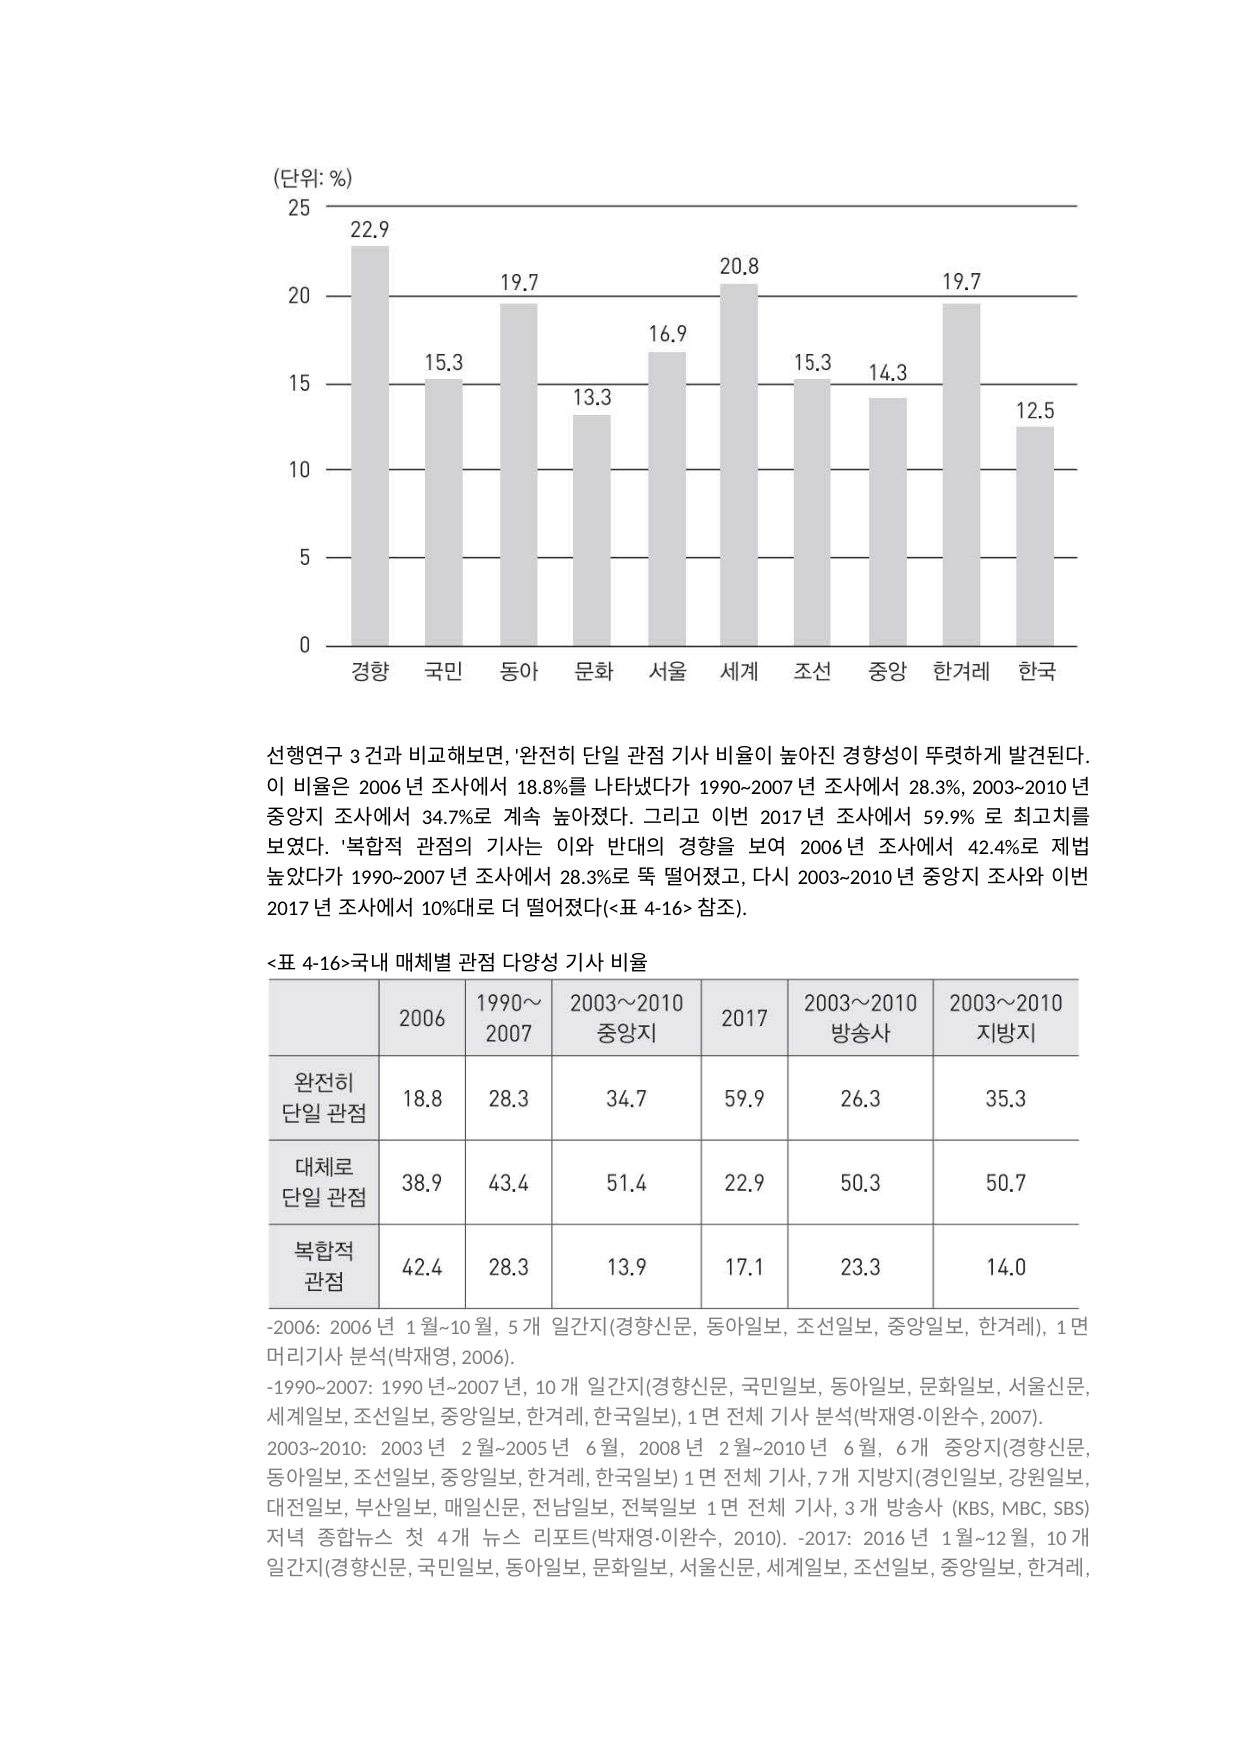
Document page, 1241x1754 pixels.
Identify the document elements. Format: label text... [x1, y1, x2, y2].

picture [266, 150, 1080, 689]
list 선행연구 3건과 비교해보면, '완전히 단일 관점 기사 비율이 높아진 경향성이 뚜렷하게 발견된다. 이 비율은 2006년 조사에서 18.8%를 나타냈다가 1990~2007년 조사에서 28.3%, 2003~2010년 중앙지 조사에서 34.7%로 계속 높아졌다. 그리고 이번 2017년 조사에서 59.9% 로 최고치를 보였다. '복합적 관점의 기사는 이와 반대의 경향을 보여 2006년 조사에서 42.4%로 제법 높았다가 1990~2007년 조사에서 28.3%로 뚝 떨어졌고, 다시 2003~2010년 중앙지 조사와 이번 2017년 조사에서 10%대로 더 떨어졌다(<표 4-16> 참조). [267, 740, 1090, 921]
picture [266, 976, 1080, 1310]
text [267, 1431, 1090, 1582]
text -1990~2007: 1990년~2007년, 10개 일간지(경향신문, 국민일보, 동아일보, 문화일보, 서울신문, 세계일보, 조선일보, 중앙일보, 한겨레, 한국일보), 1면 전체 기사 분석(박재영·이완수, 2007). [267, 1370, 1090, 1431]
text <표 4-16>국내 매체별 관점 다양성 기사 비율 [267, 946, 1090, 977]
text -2006: 2006년 1월~10월, 5개 일간지(경향신문, 동아일보, 조선일보, 중앙일보, 한겨레), 1면 머리기사 분석(박재영, 2006). [267, 1310, 1090, 1370]
